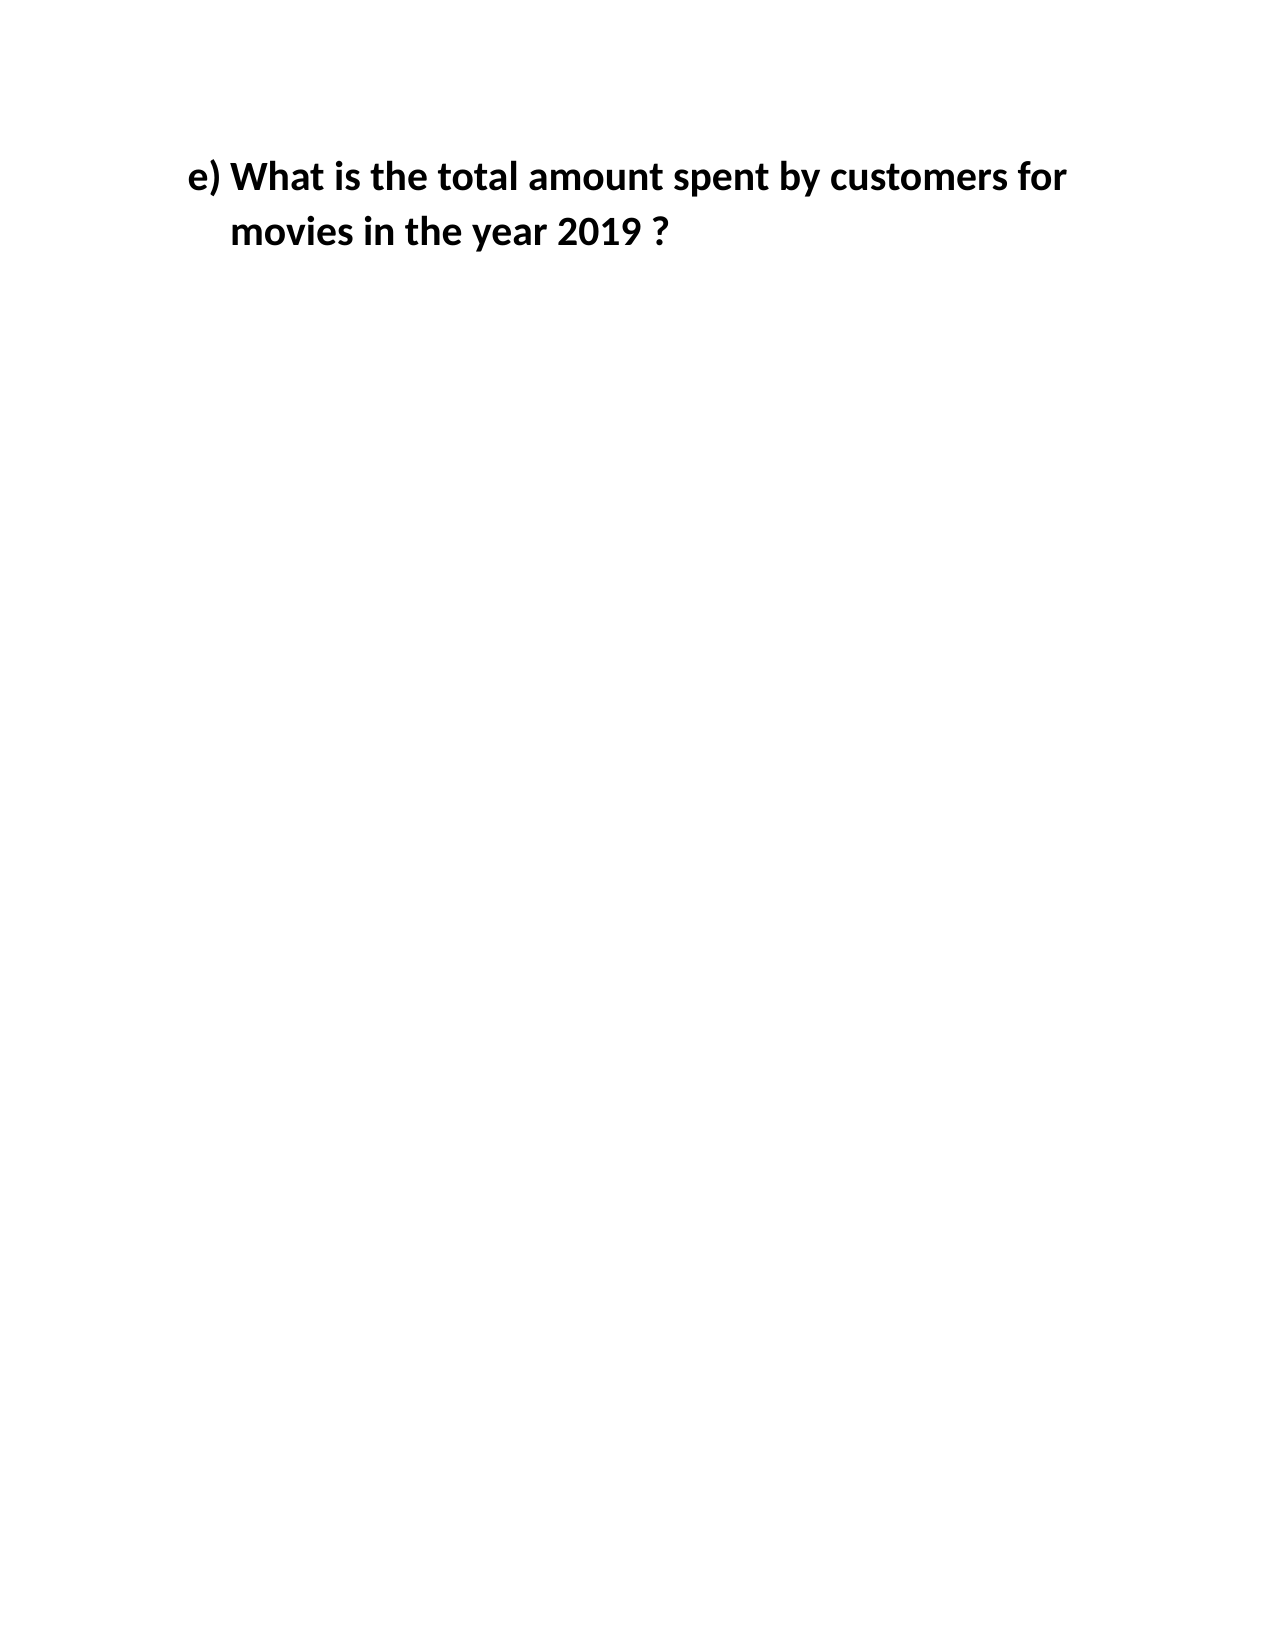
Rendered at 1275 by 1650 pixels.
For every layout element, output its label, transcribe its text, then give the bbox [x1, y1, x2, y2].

list What is the total amount spent by customers for movies in the year 2019 ? [187, 150, 1125, 256]
